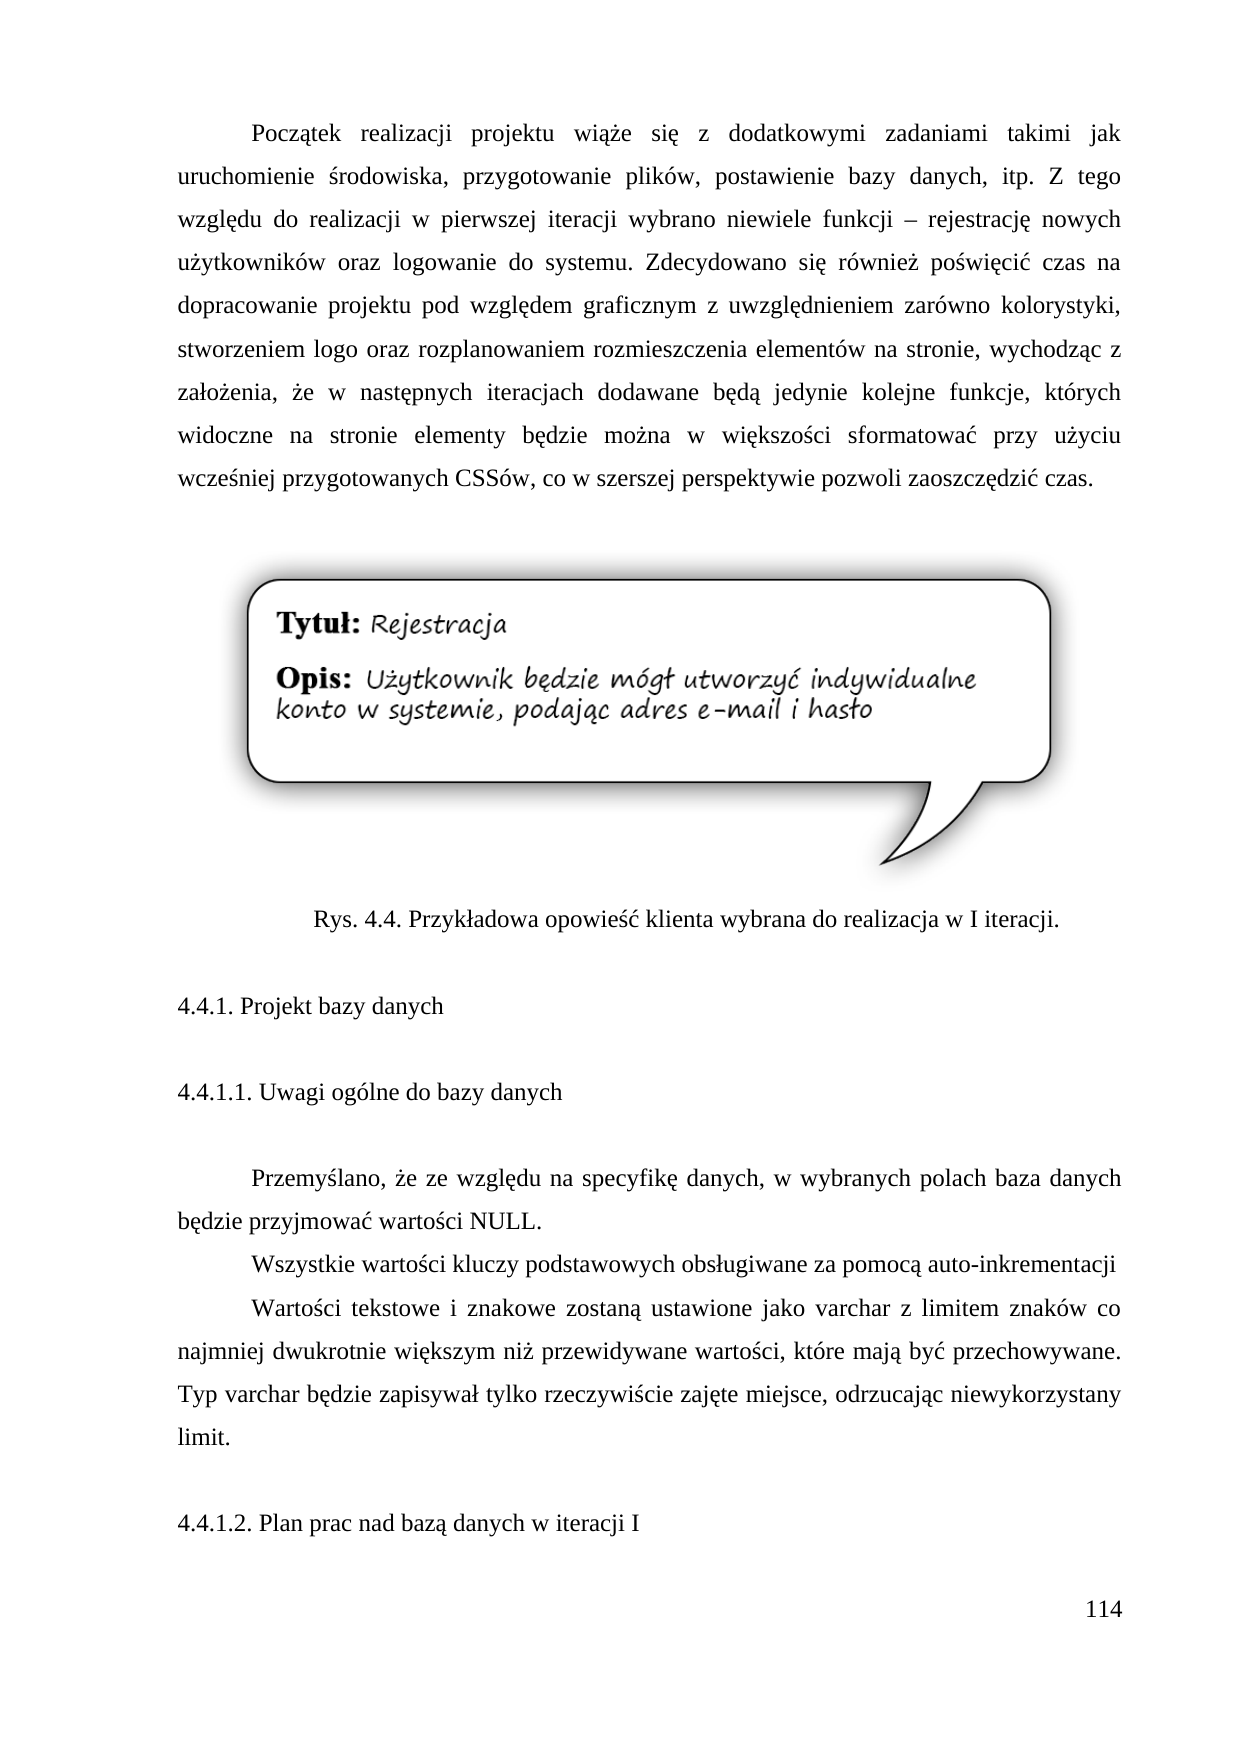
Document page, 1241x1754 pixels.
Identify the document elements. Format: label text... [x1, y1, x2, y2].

text Przemyślano, że ze względu na specyfikę danych, w wybranych polach baza danych będzie przyjmować wartości NULL. [177, 1163, 1122, 1235]
picture [232, 564, 1063, 874]
text 4.4.1.1. Uwagi ogólne do bazy danych [177, 1077, 1122, 1106]
text 4.4.1.2. Plan prac nad bazą danych w iteracji I [177, 1508, 1122, 1537]
text Rys. 4.4. Przykładowa opowieść klienta wybrana do realizacja w I iteracji. [177, 904, 1122, 933]
text Początek realizacji projektu wiąże się z dodatkowymi zadaniami takimi jak uruchomienie środowiska, przygotowanie plików, postawienie bazy danych, itp. Z tego względu do realizacji w pierwszej iteracji wybrano niewiele funkcji – rejestrację nowych użytkowników oraz logowanie do systemu. Zdecydowano się również poświęcić czas na dopracowanie projektu pod względem graficznym z uwzględnieniem zarówno kolorystyki, stworzeniem logo oraz rozplanowaniem rozmieszczenia elementów na stronie, wychodząc z założenia, że w następnych iteracjach dodawane będą jedynie kolejne funkcje, których widoczne na stronie elementy będzie można w większości sformatować przy użyciu wcześniej przygotowanych CSSów, co w szerszej perspektywie pozwoli zaoszczędzić czas. [177, 118, 1122, 492]
text Wartości tekstowe i znakowe zostaną ustawione jako varchar z limitem znaków co najmniej dwukrotnie większym niż przewidywane wartości, które mają być przechowywane. Typ varchar będzie zapisywał tylko rzeczywiście zajęte miejsce, odrzucając niewykorzystany limit. [177, 1293, 1122, 1451]
text Wszystkie wartości kluczy podstawowych obsługiwane za pomocą auto-inkrementacji [177, 1249, 1122, 1278]
subtitle 4.4.1. Projekt bazy danych [177, 991, 1122, 1019]
